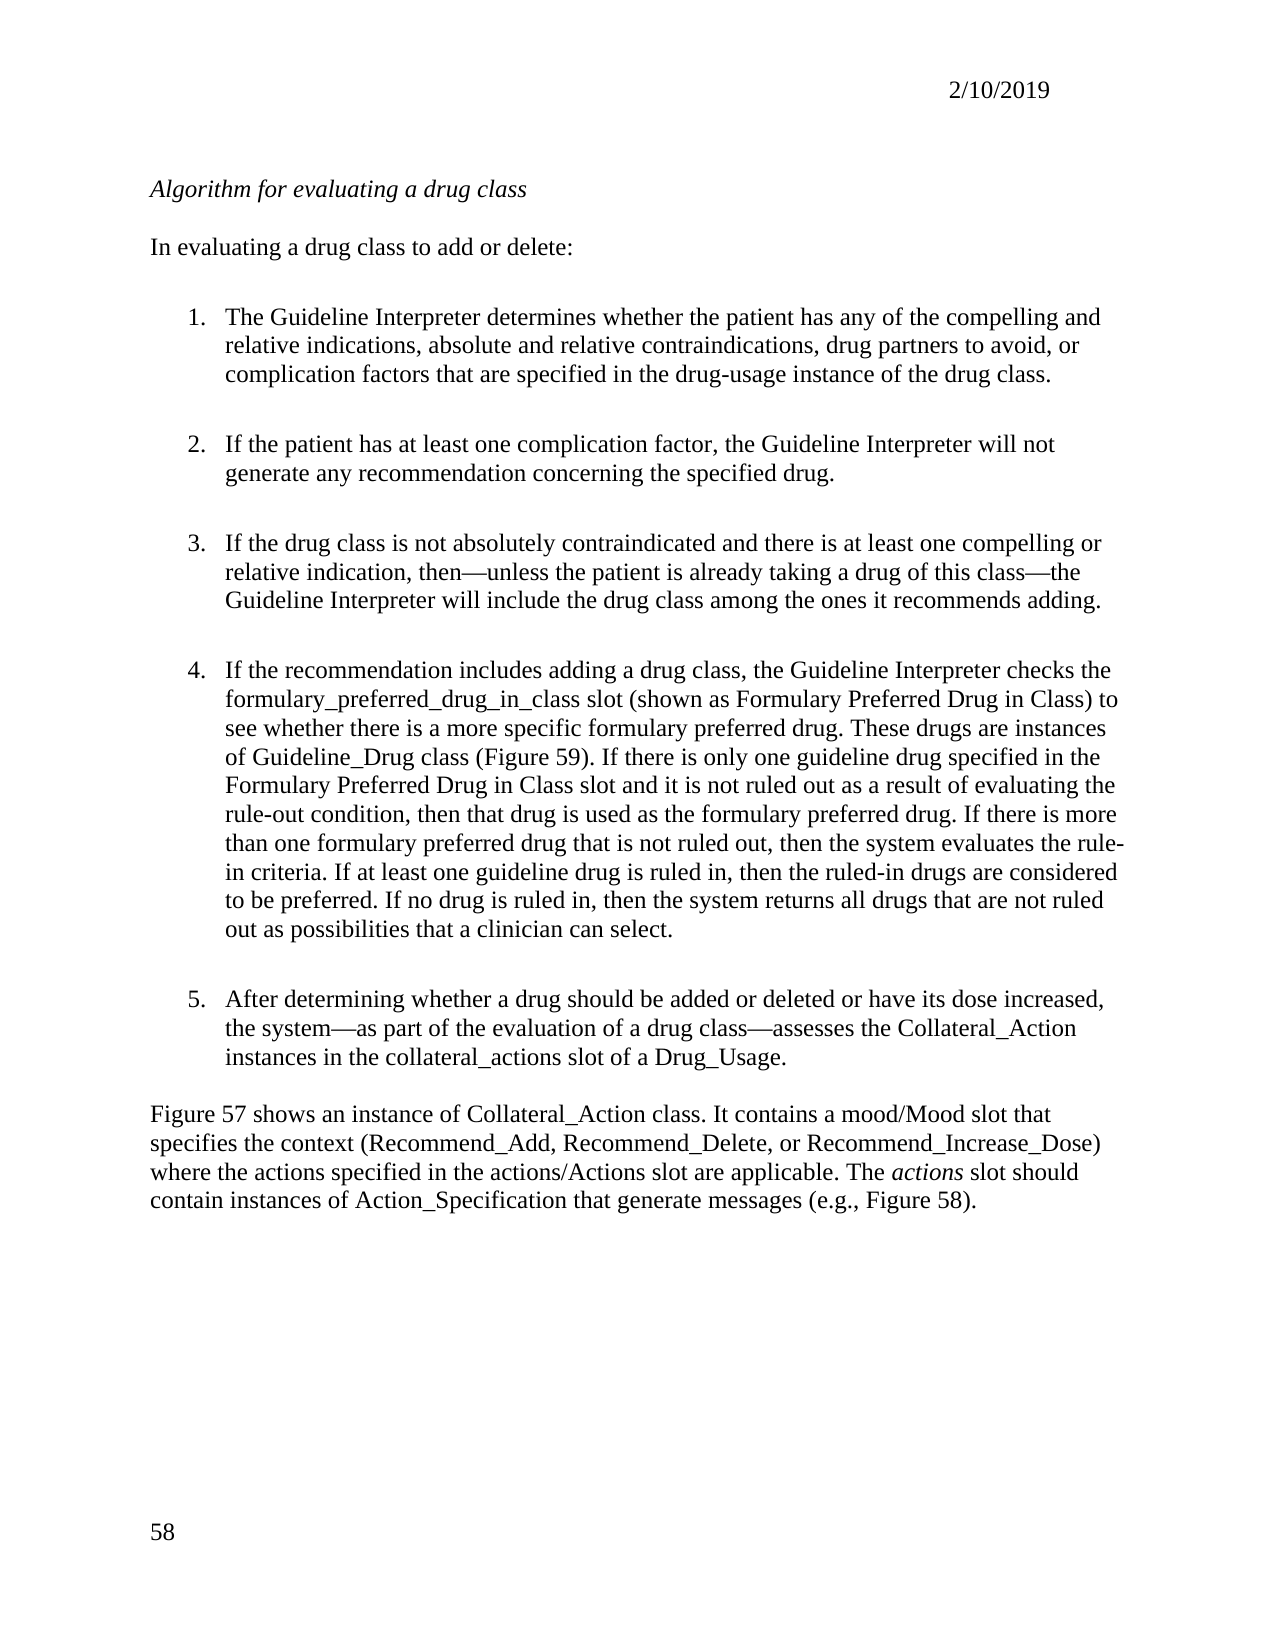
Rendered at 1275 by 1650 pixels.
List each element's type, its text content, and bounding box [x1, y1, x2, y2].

list After determining whether a drug should be added or deleted or have its dose increased, the system—as part of the evaluation of a drug class—assesses the Collateral_Action instances in the collateral_actions slot of a Drug_Usage. [187, 984, 1125, 1070]
list If the drug class is not absolutely contraindicated and there is at least one compelling or relative indication, then—unless the patient is already taking a drug of this class—the Guideline Interpreter will include the drug class among the ones it recommends adding. [187, 528, 1125, 614]
list If the patient has at least one complication factor, the Guideline Interpreter will not generate any recommendation concerning the specified drug. [187, 429, 1125, 487]
text In evaluating a drug class to add or delete: [150, 232, 1125, 260]
text Algorithm for evaluating a drug class [150, 174, 1125, 203]
list The Guideline Interpreter determines whether the patient has any of the compelling and relative indications, absolute and relative contraindications, drug partners to avoid, or complication factors that are specified in the drug-usage instance of the drug class. [187, 302, 1125, 388]
